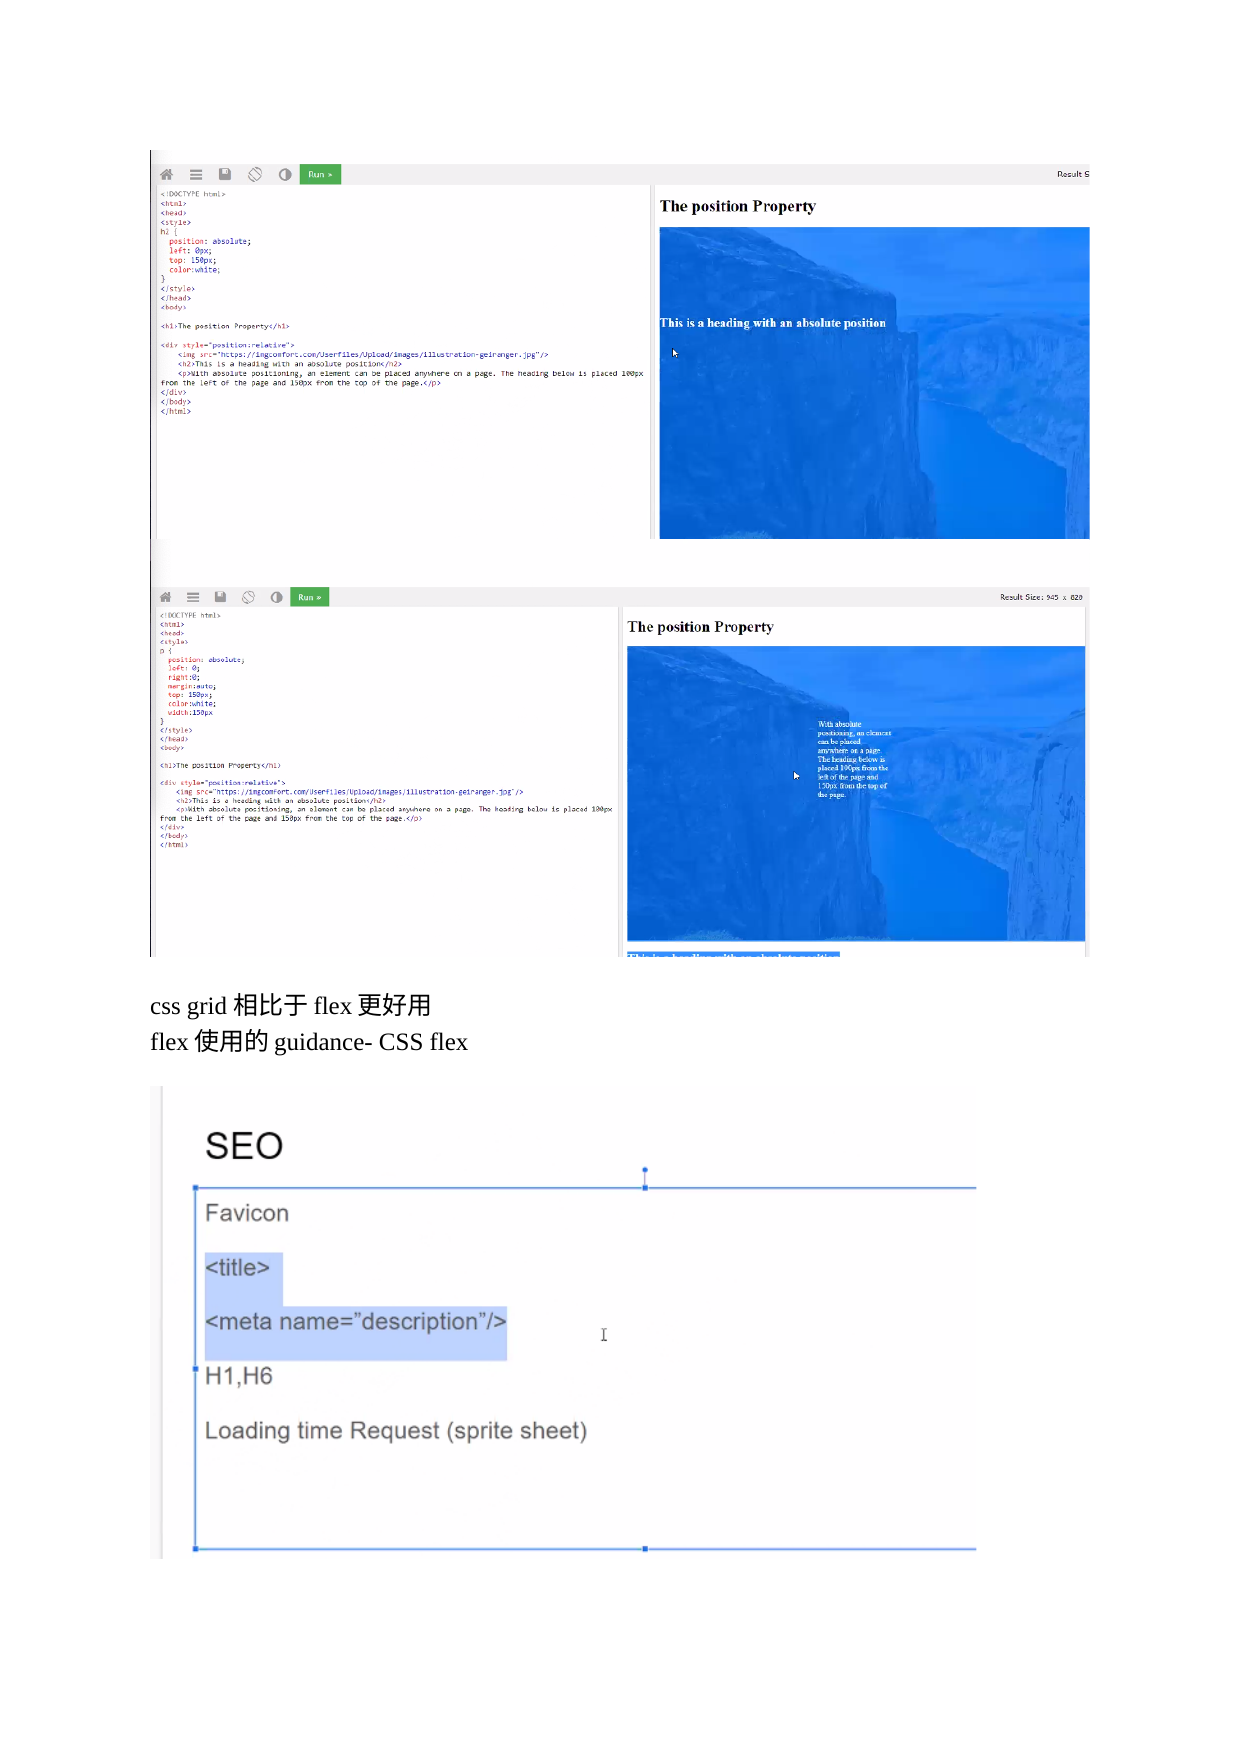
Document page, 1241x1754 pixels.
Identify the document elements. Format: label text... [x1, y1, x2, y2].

text css grid 相比于flex更好用 [150, 985, 1090, 1022]
picture [150, 150, 1090, 957]
text flex使用的guidance- CSS flex [150, 1022, 1090, 1058]
picture [150, 1086, 977, 1559]
